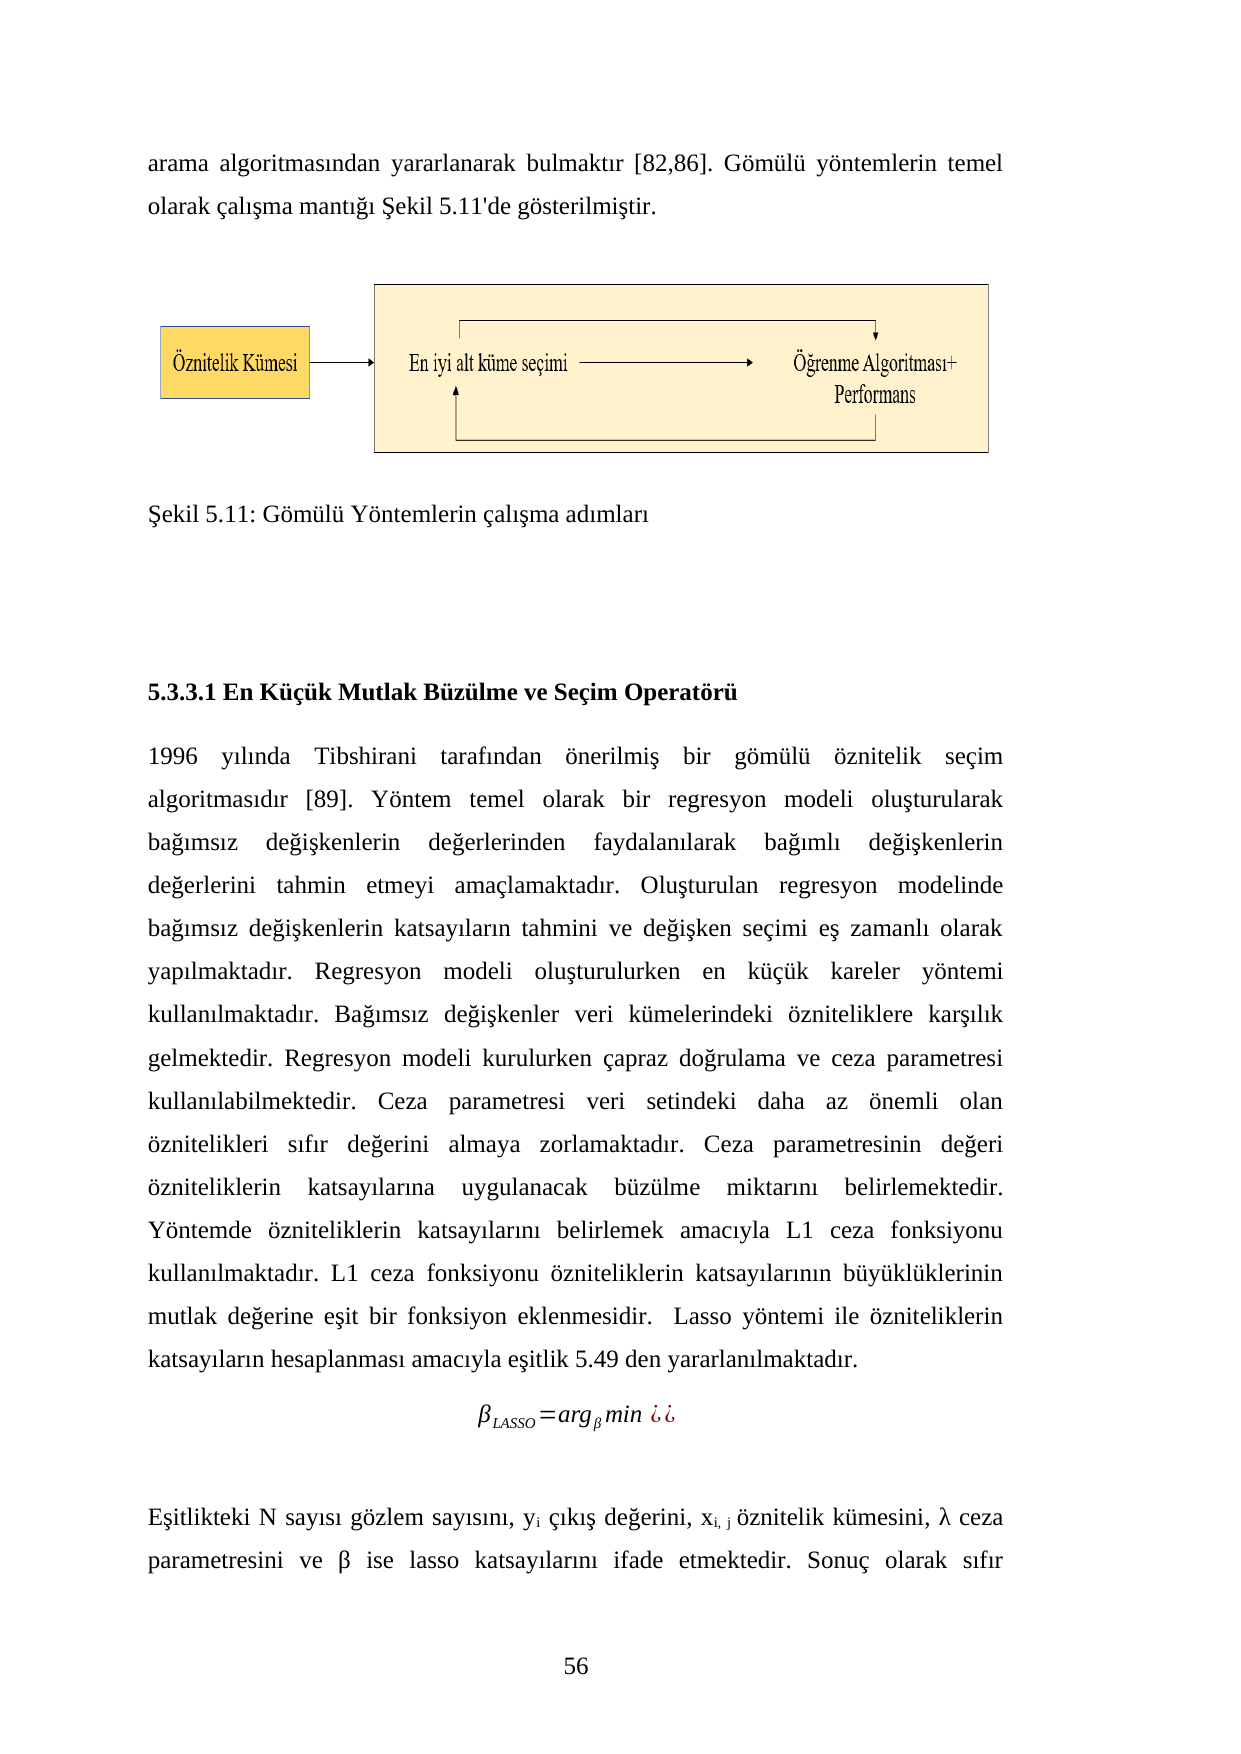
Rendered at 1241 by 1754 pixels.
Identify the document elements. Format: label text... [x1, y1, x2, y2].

text Şekil 5.11: Gömülü Yöntemlerin çalışma adımları [148, 499, 1004, 528]
text 1996 yılında Tibshirani tarafından önerilmiş bir gömülü öznitelik seçim algoritmasıdır [89]. Yöntem temel olarak bir regresyon modeli oluşturularak bağımsız değişkenlerin değerlerinden faydalanılarak bağımlı değişkenlerin değerlerini tahmin etmeyi amaçlamaktadır. Oluşturulan regresyon modelinde bağımsız değişkenlerin katsayıların tahmini ve değişken seçimi eş zamanlı olarak yapılmaktadır. Regresyon modeli oluşturulurken en küçük kareler yöntemi kullanılmaktadır. Bağımsız değişkenler veri kümelerindeki özniteliklere karşılık gelmektedir. Regresyon modeli kurulurken çapraz doğrulama ve ceza parametresi kullanılabilmektedir. Ceza parametresi veri setindeki daha az önemli olan öznitelikleri sıfır değerini almaya zorlamaktadır. Ceza parametresinin değeri özniteliklerin katsayılarına uygulanacak büzülme miktarını belirlemektedir. Yöntemde özniteliklerin katsayılarını belirlemek amacıyla L1 ceza fonksiyonu kullanılmaktadır. L1 ceza fonksiyonu özniteliklerin katsayılarının büyüklüklerinin mutlak değerine eşit bir fonksiyon eklenmesidir. Lasso yöntemi ile özniteliklerin katsayıların hesaplanması amacıyla eşitlik 5.49 den yararlanılmaktadır. [148, 741, 1004, 1373]
picture [147, 233, 1007, 473]
subtitle 5.3.3.1 En Küçük Mutlak Büzülme ve Seçim Operatörü [148, 677, 1004, 706]
